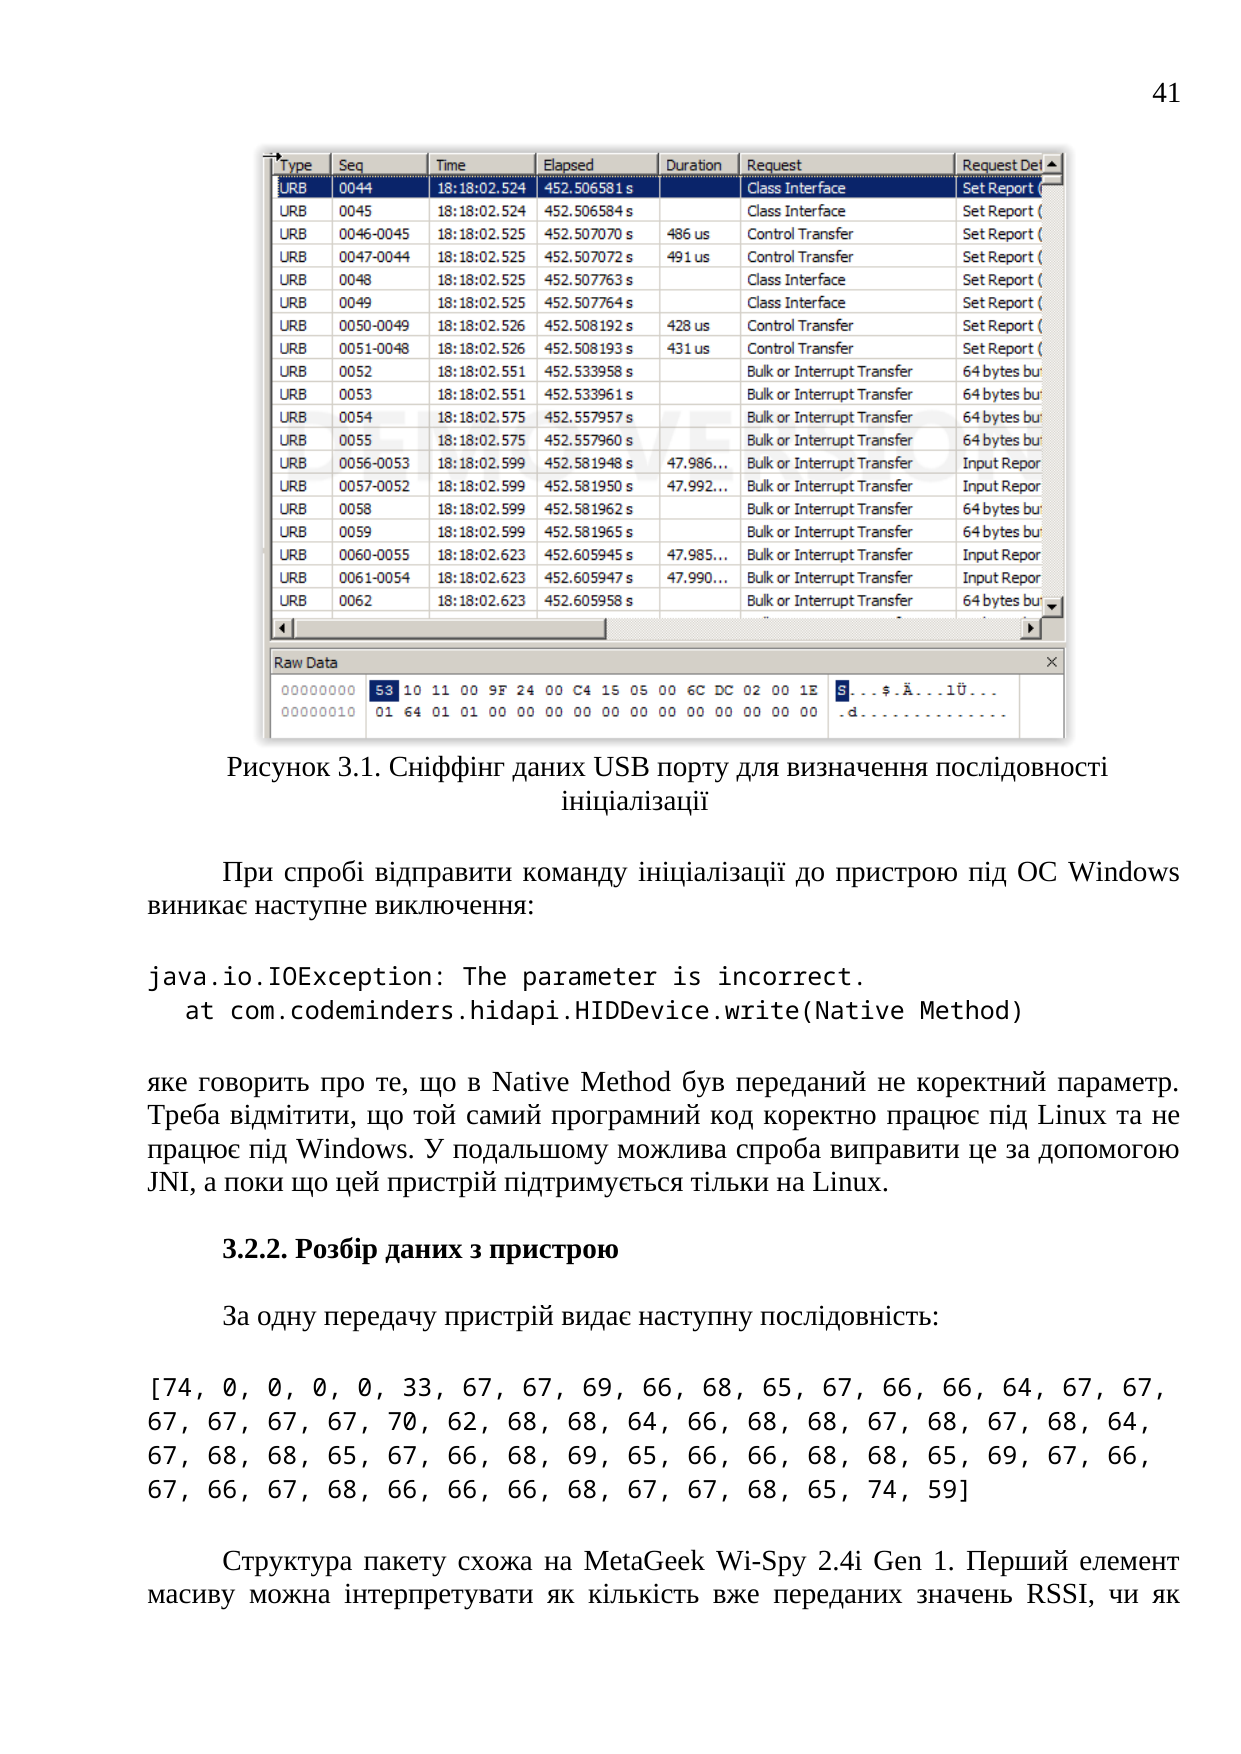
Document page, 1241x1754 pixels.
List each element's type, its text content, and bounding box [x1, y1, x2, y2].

text Розбір даних з пристрою [222, 1231, 1181, 1265]
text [147, 1543, 1181, 1610]
text at com.codeminders.hidapi.HIDDevice.write(Native Method) [147, 992, 1181, 1026]
text При спробі відправити команду ініціалізації до пристрою під ОС Windows виникає наступне виключення: [147, 854, 1181, 921]
text яке говорить про те, що в Native Method був переданий не коректний параметр. Треба відмітити, що той самий програмний код коректно працює під Linux та не працює під Windows. У подальшому можлива спроба виправити це за допомогою JNI, а поки що цей пристрій підтримується тільки на Linux. [147, 1064, 1181, 1198]
text [74, 0, 0, 0, 0, 33, 67, 67, 69, 66, 68, 65, 67, 66, 66, 64, 67, 67, 67, 67, 67, 67, 70, 62, 68, 68, 64, 66, 68, 68, 67, 68, 67, 68, 64, 67, 68, 68, 65, 67, 66, 68, 69, 65, 66, 66, 68, 68, 65, 69, 67, 66, 67, 66, 67, 68, 66, 66, 66, 68, 67, 67, 68, 65, 74, 59] [147, 1369, 1181, 1506]
text java.io.IOException: The parameter is incorrect. [147, 958, 1181, 992]
picture [251, 142, 1077, 749]
text Сніффінг даних USB порту для визначення послідовності ініціалізації [88, 749, 1181, 816]
text За одну передачу пристрій видає наступну послідовність: [147, 1298, 1181, 1332]
